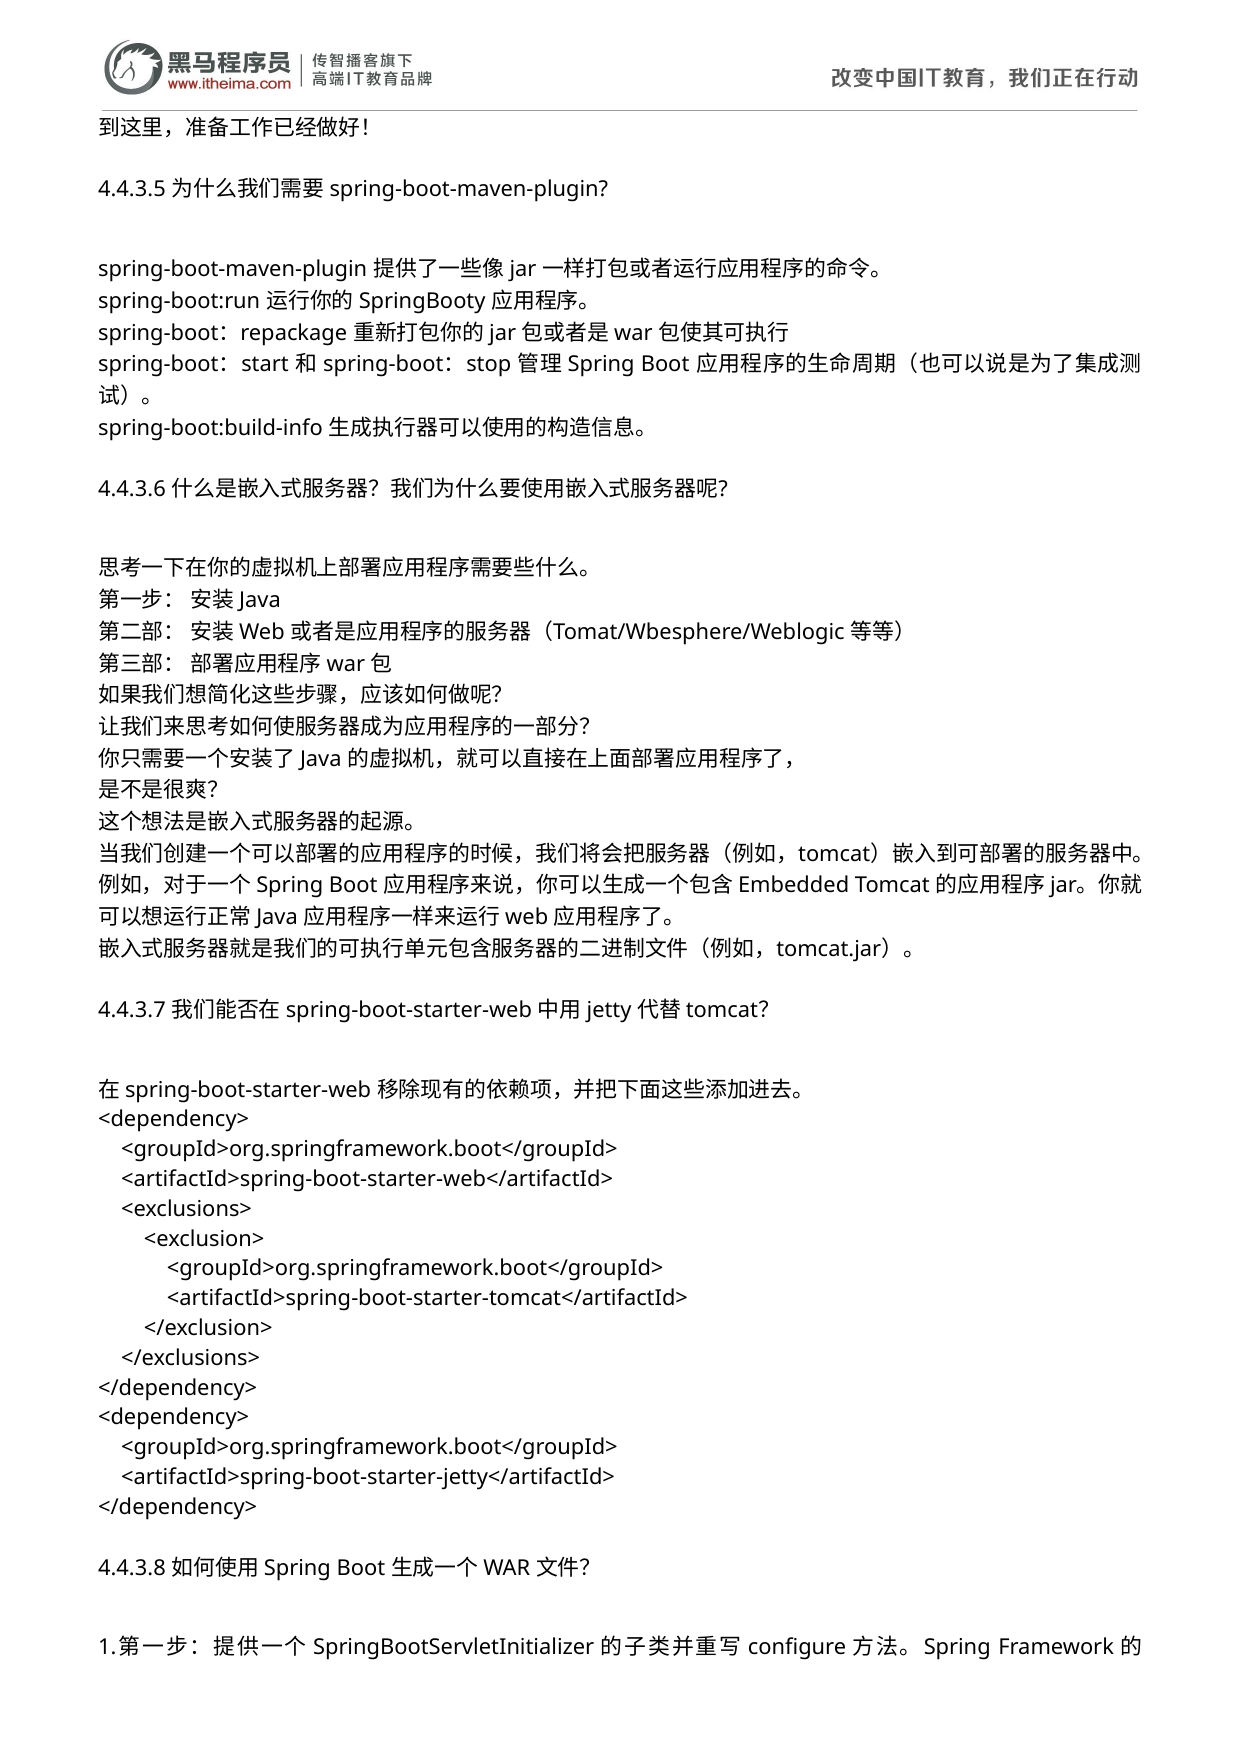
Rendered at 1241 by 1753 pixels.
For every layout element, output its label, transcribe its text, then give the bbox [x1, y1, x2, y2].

text <exclusion> [98, 1223, 1142, 1252]
text <dependency> [98, 1401, 1142, 1431]
text spring-boot：repackage 重新打包你的 jar 包或者是 war 包使其可执行 [98, 314, 1142, 346]
text spring-boot:run 运行你的 SpringBooty 应用程序。 [98, 283, 1142, 314]
text 第三部： 部署应用程序 war 包 [98, 646, 1142, 677]
text <groupId>org.springframework.boot</groupId> [98, 1431, 1142, 1461]
text 第二部： 安装 Web 或者是应用程序的服务器（Tomat/Wbesphere/Weblogic 等等） [98, 614, 1142, 646]
text spring-boot-maven-plugin 提供了一些像 jar 一样打包或者运行应用程序的命令。 [98, 251, 1142, 283]
text <artifactId>spring-boot-starter-jetty</artifactId> [98, 1461, 1142, 1491]
text 如果我们想简化这些步骤，应该如何做呢？ [98, 677, 1142, 709]
text spring-boot:build-info 生成执行器可以使用的构造信息。 [98, 410, 1142, 441]
text </exclusion> [98, 1312, 1142, 1342]
text 你只需要一个安装了 Java 的虚拟机，就可以直接在上面部署应用程序了， 是不是很爽？ [98, 741, 1142, 804]
text <artifactId>spring-boot-starter-web</artifactId> [98, 1163, 1142, 1193]
subtitle 4.4.3.8 如何使用 Spring Boot 生成一个 WAR 文件？ [98, 1550, 1142, 1581]
text 思考一下在你的虚拟机上部署应用程序需要些什么。 [98, 550, 1142, 582]
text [98, 1629, 1142, 1661]
text 第一步： 安装 Java [98, 582, 1142, 614]
subtitle 4.4.3.7 我们能否在 spring-boot-starter-web 中用 jetty 代替 tomcat？ [98, 992, 1142, 1024]
text </dependency> [98, 1372, 1142, 1401]
text <dependency> [98, 1103, 1142, 1133]
picture [100, 38, 1140, 110]
text 这个想法是嵌入式服务器的起源。 [98, 804, 1142, 836]
text 在 spring-boot-starter-web 移除现有的依赖项，并把下面这些添加进去。 [98, 1072, 1142, 1103]
text </dependency> [98, 1491, 1142, 1521]
text 例如，对于一个 Spring Boot 应用程序来说，你可以生成一个包含 Embedded Tomcat 的应用程序 jar。你就可以想运行正常 Java 应用程序一样来运行 web 应用程序了。 [98, 867, 1142, 931]
text 嵌入式服务器就是我们的可执行单元包含服务器的二进制文件（例如，tomcat.jar）。 [98, 931, 1142, 963]
text <artifactId>spring-boot-starter-tomcat</artifactId> [98, 1282, 1142, 1312]
text <groupId>org.springframework.boot</groupId> [98, 1133, 1142, 1163]
text <groupId>org.springframework.boot</groupId> [98, 1252, 1142, 1282]
text 到这里，准备工作已经做好！ [98, 110, 1142, 142]
subtitle 4.4.3.6 什么是嵌入式服务器？我们为什么要使用嵌入式服务器呢? [98, 471, 1142, 502]
text 让我们来思考如何使服务器成为应用程序的一部分？ [98, 709, 1142, 741]
subtitle 4.4.3.5 为什么我们需要 spring-boot-maven-plugin? [98, 171, 1142, 203]
text <exclusions> [98, 1193, 1142, 1223]
text </exclusions> [98, 1342, 1142, 1372]
text spring-boot：start 和 spring-boot：stop 管理 Spring Boot 应用程序的生命周期（也可以说是为了集成测试）。 [98, 346, 1142, 410]
text 当我们创建一个可以部署的应用程序的时候，我们将会把服务器（例如，tomcat）嵌入到可部署的服务器中。 [98, 836, 1142, 867]
